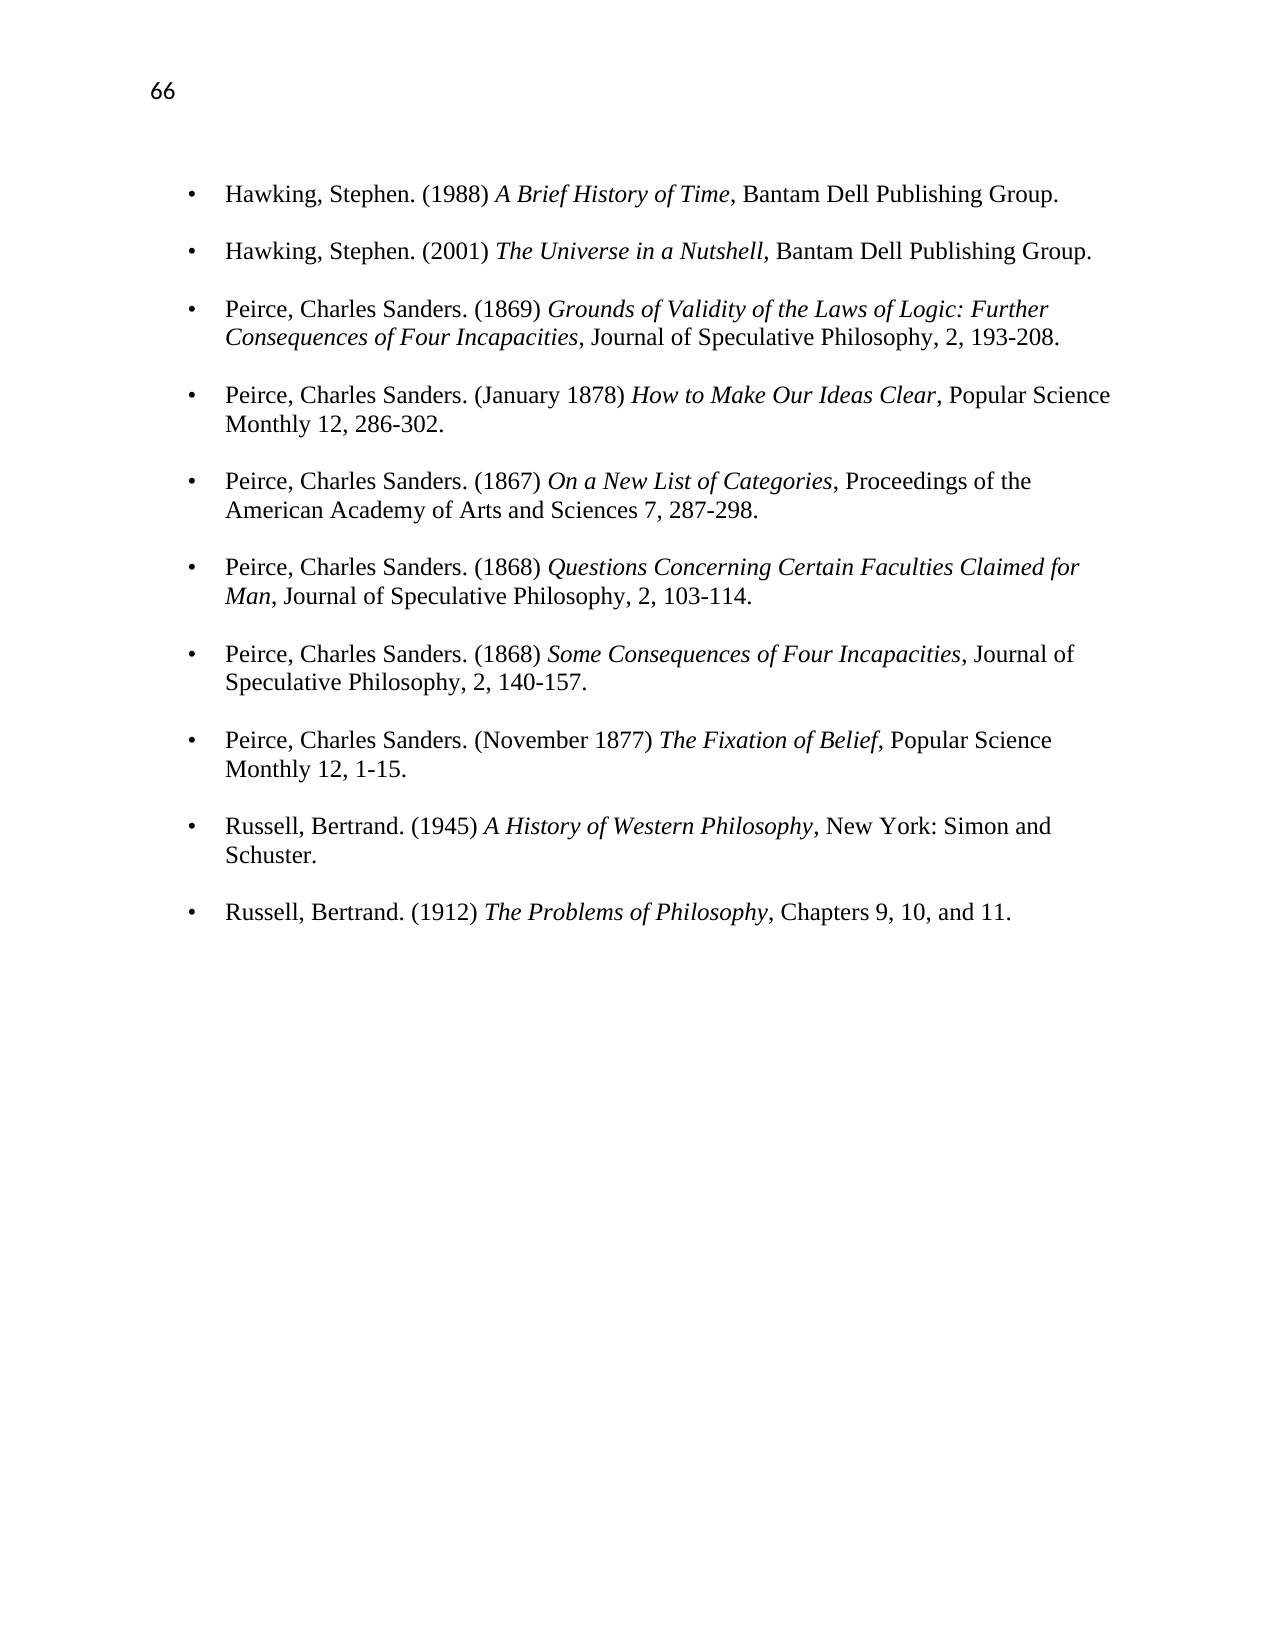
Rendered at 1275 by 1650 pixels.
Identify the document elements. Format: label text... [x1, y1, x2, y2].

list Peirce, Charles Sanders. (1869) Grounds of Validity of the Laws of Logic: Further Consequences of Four Incapacities, Journal of Speculative Philosophy, 2, 193-208. [187, 294, 1125, 351]
list Peirce, Charles Sanders. (1868) Some Consequences of Four Incapacities, Journal of Speculative Philosophy, 2, 140-157. [187, 639, 1125, 696]
list Hawking, Stephen. (1988) A Brief History of Time, Bantam Dell Publishing Group. [187, 179, 1125, 207]
list Peirce, Charles Sanders. (1868) Questions Concerning Certain Faculties Claimed for Man, Journal of Speculative Philosophy, 2, 103-114. [187, 552, 1125, 610]
list Russell, Bertrand. (1945) A History of Western Philosophy, New York: Simon and Schuster. [187, 811, 1125, 869]
list Peirce, Charles Sanders. (1867) On a New List of Categories, Proceedings of the American Academy of Arts and Sciences 7, 287-298. [187, 466, 1125, 524]
list Russell, Bertrand. (1912) The Problems of Philosophy, Chapters 9, 10, and 11. [187, 897, 1125, 926]
list Peirce, Charles Sanders. (November 1877) The Fixation of Belief, Popular Science Monthly 12, 1-15. [187, 725, 1125, 782]
list Peirce, Charles Sanders. (January 1878) How to Make Our Ideas Clear, Popular Science Monthly 12, 286-302. [187, 380, 1125, 437]
list Hawking, Stephen. (2001) The Universe in a Nutshell, Bantam Dell Publishing Group. [187, 236, 1125, 265]
